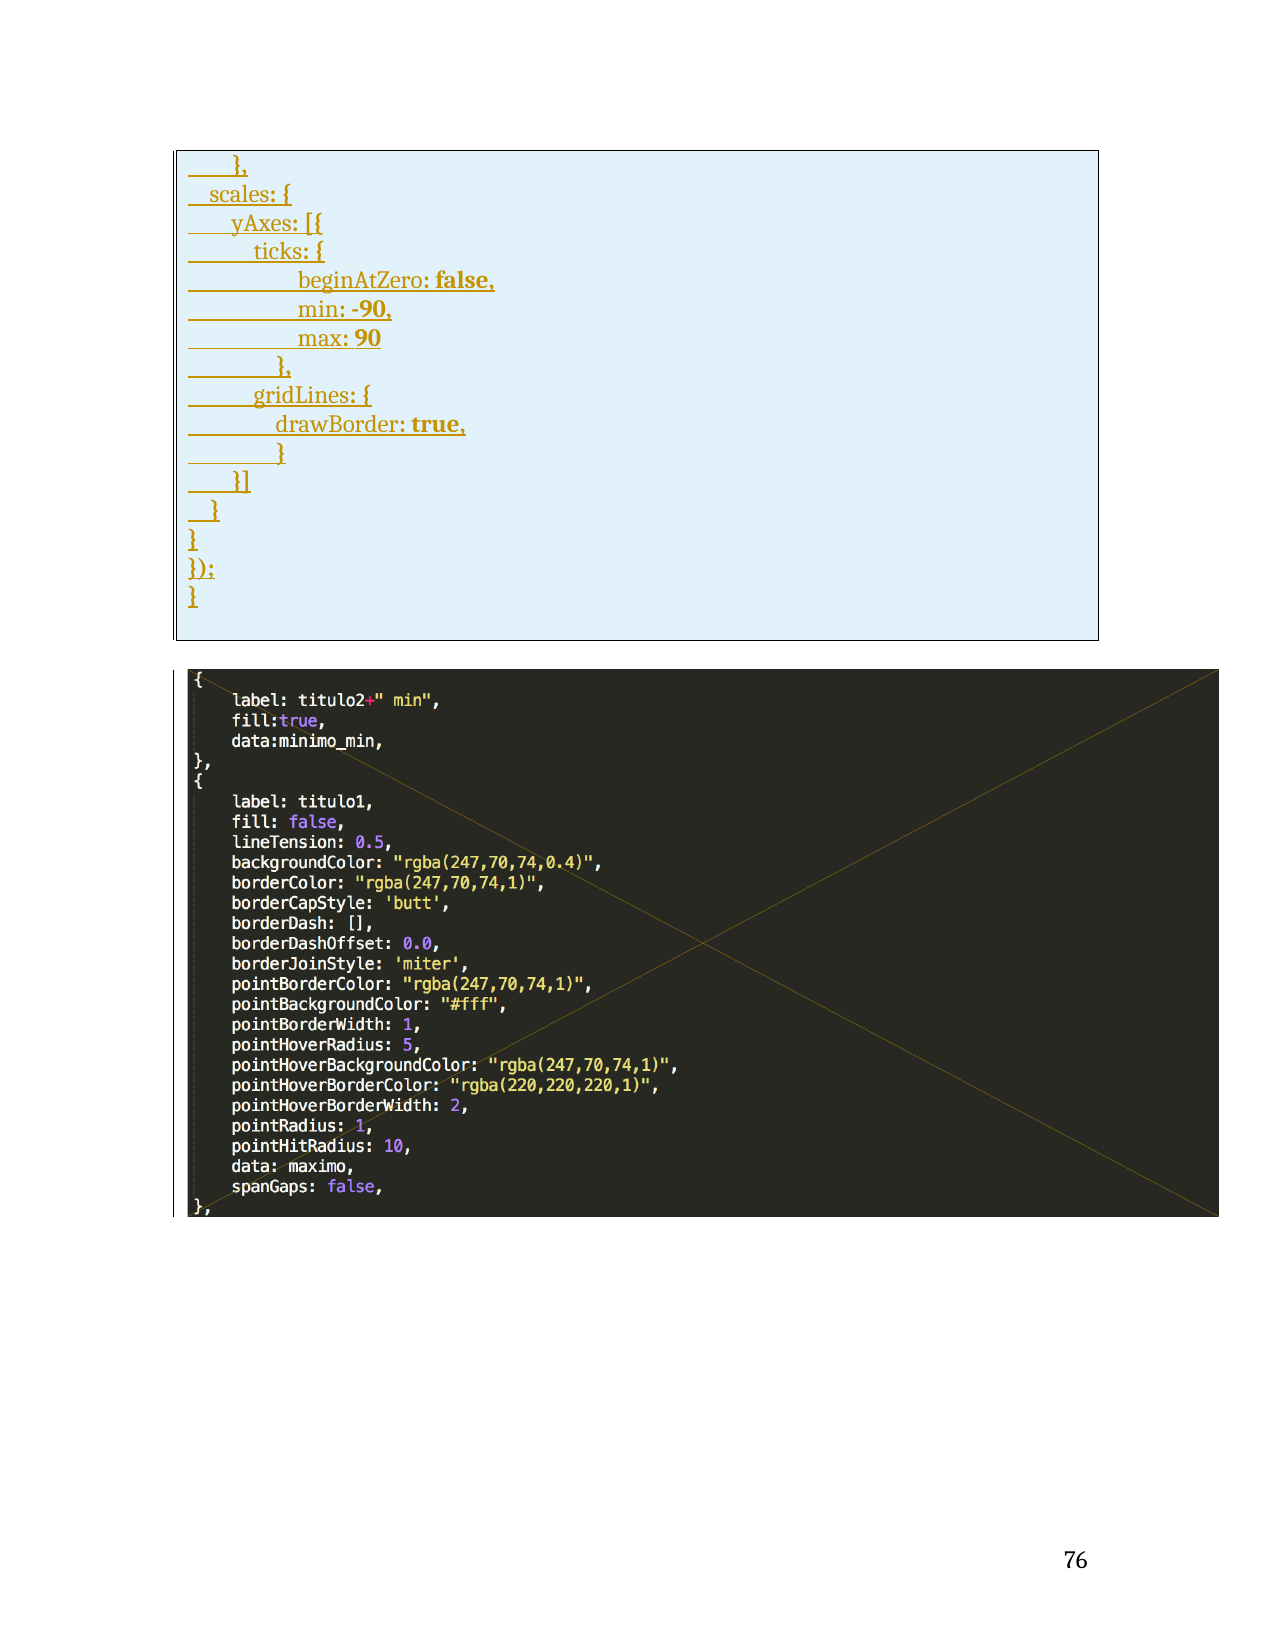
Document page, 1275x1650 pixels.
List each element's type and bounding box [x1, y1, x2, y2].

picture [187, 670, 701, 1216]
picture [189, 944, 1217, 1217]
picture [189, 669, 1217, 942]
picture [705, 671, 1219, 1216]
